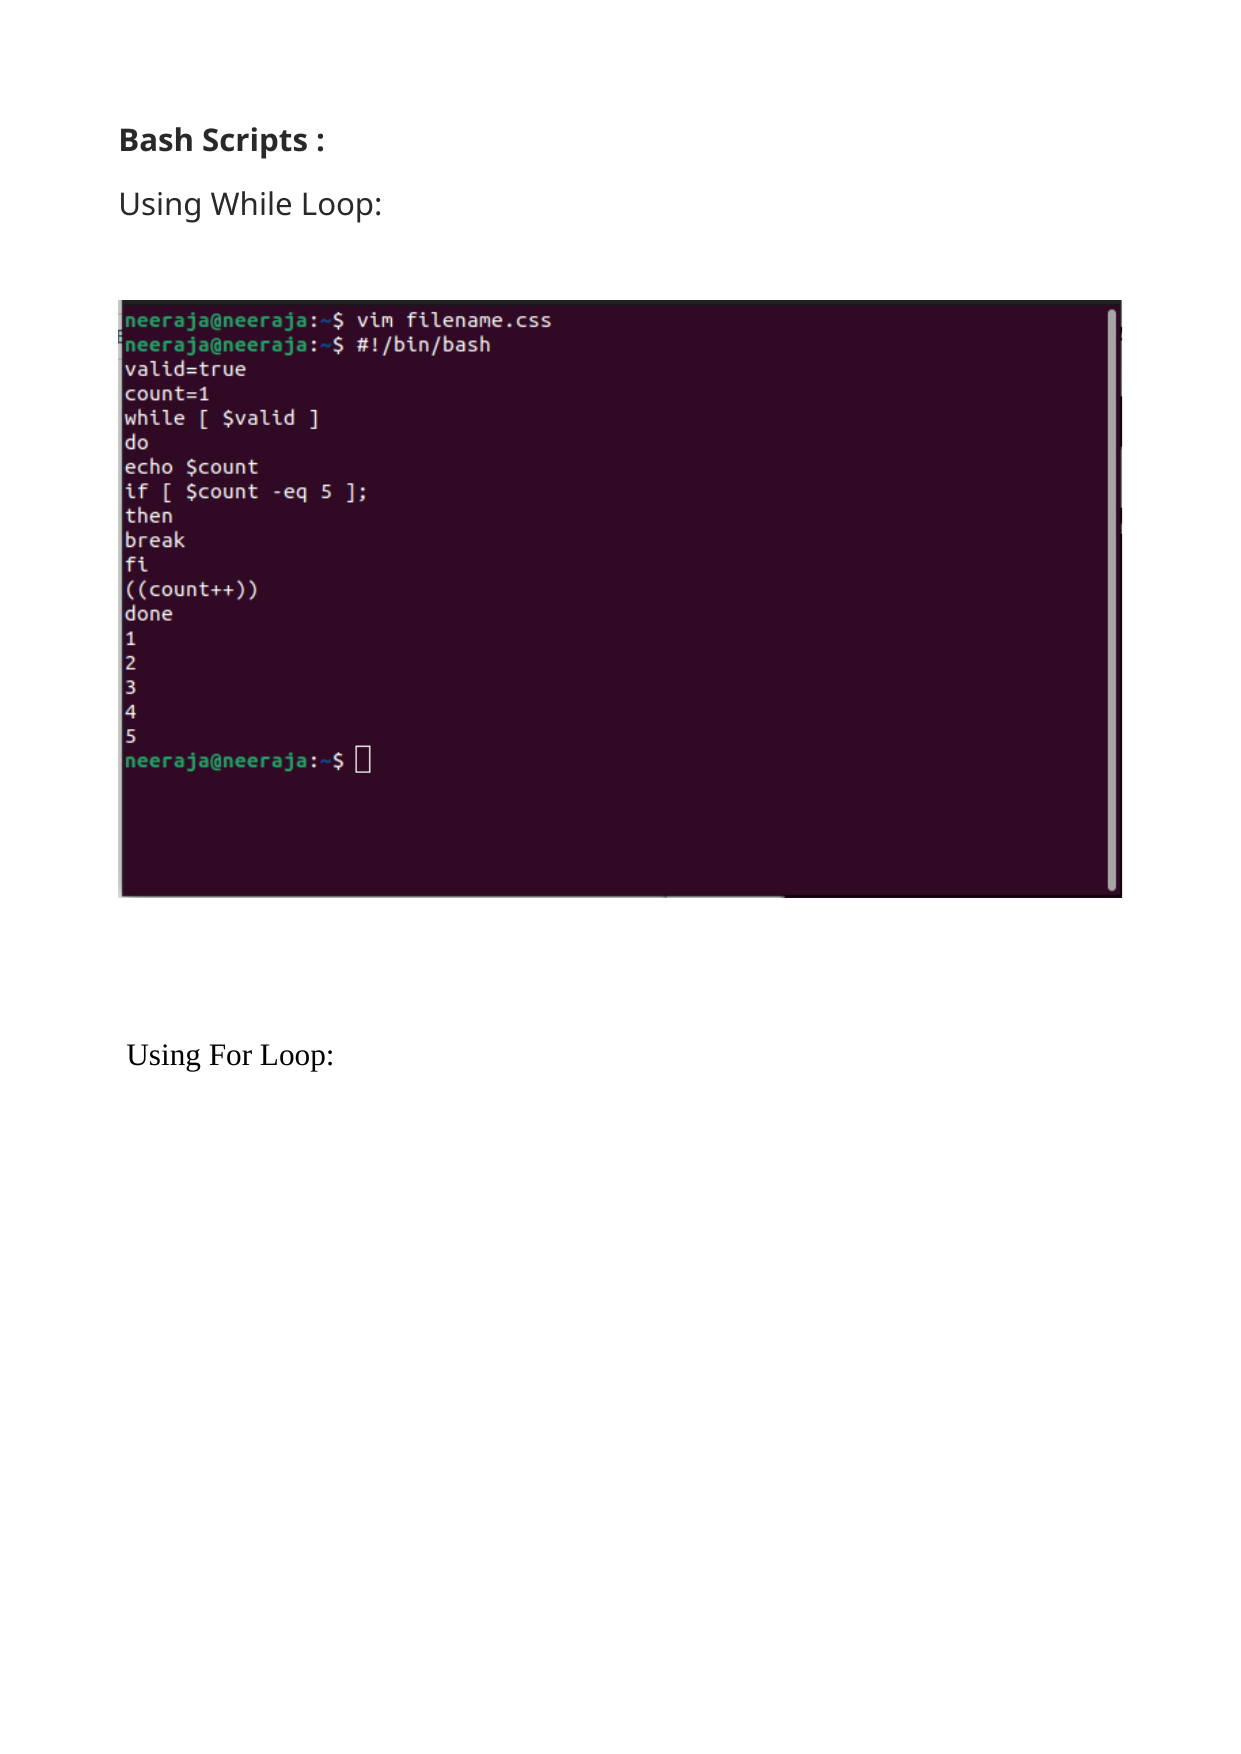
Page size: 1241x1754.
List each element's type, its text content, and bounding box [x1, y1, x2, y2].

subtitle Using While Loop: [118, 182, 1122, 224]
picture [118, 300, 1123, 898]
text Using For Loop: [118, 1036, 1122, 1072]
text Bash Scripts : [118, 118, 1122, 161]
